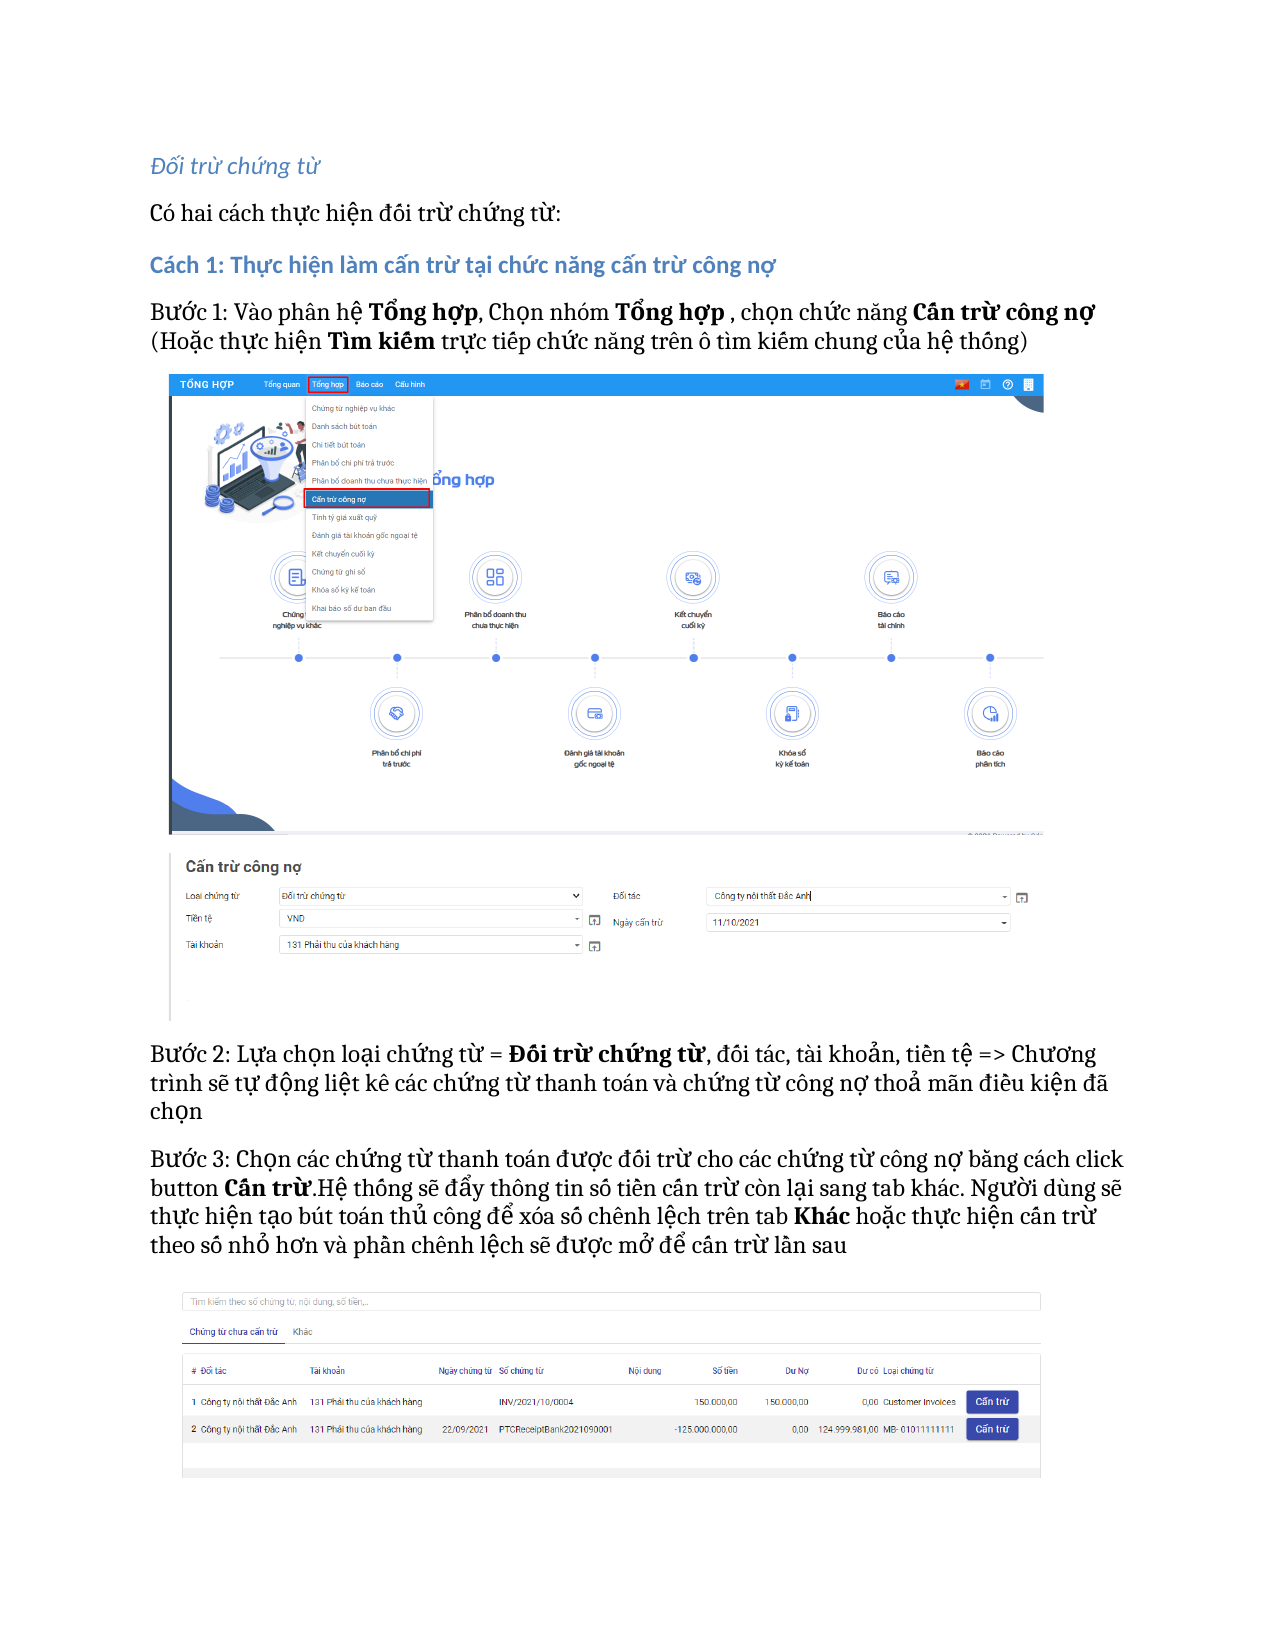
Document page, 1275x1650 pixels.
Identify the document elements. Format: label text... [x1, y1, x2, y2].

picture [168, 1278, 1044, 1478]
picture [168, 374, 1044, 835]
text Bước 2: Lựa chọn loại chứng từ = Đối trừ chứng từ, đối tác, tài khoản, tiền tệ => Chương trình sẽ tự động liệt kê các chứng từ thanh toán và chứng từ công nợ thoả mãn điều kiện đã chọn [150, 1040, 1125, 1126]
text Bước 1: Vào phân hệ Tổng hợp, Chọn nhóm Tổng hợp , chọn chức năng Cấn trừ công nợ (Hoặc thực hiện Tìm kiếm trực tiếp chức năng trên ô tìm kiếm chung của hệ thống) [150, 298, 1125, 356]
subtitle Đối trừ chứng từ [150, 150, 1125, 181]
text Bước 3: Chọn các chứng từ thanh toán được đối trừ cho các chứng từ công nợ bằng cách click button Cấn trừ.Hệ thống sẽ đẩy thông tin số tiền cấn trừ còn lại sang tab khác. Người dùng sẽ thực hiện tạo bút toán thủ công để xóa số chênh lệch trên tab Khác hoặc thực hiện cấn trừ theo số nhỏ hơn và phần chênh lệch sẽ được mở để cấn trừ lần sau [150, 1145, 1125, 1260]
text Có hai cách thực hiện đối trừ chứng từ: [150, 199, 1125, 228]
subtitle Cách 1: Thực hiện làm cấn trừ tại chức năng cấn trừ công nợ [150, 249, 1125, 279]
picture [168, 853, 1044, 1021]
